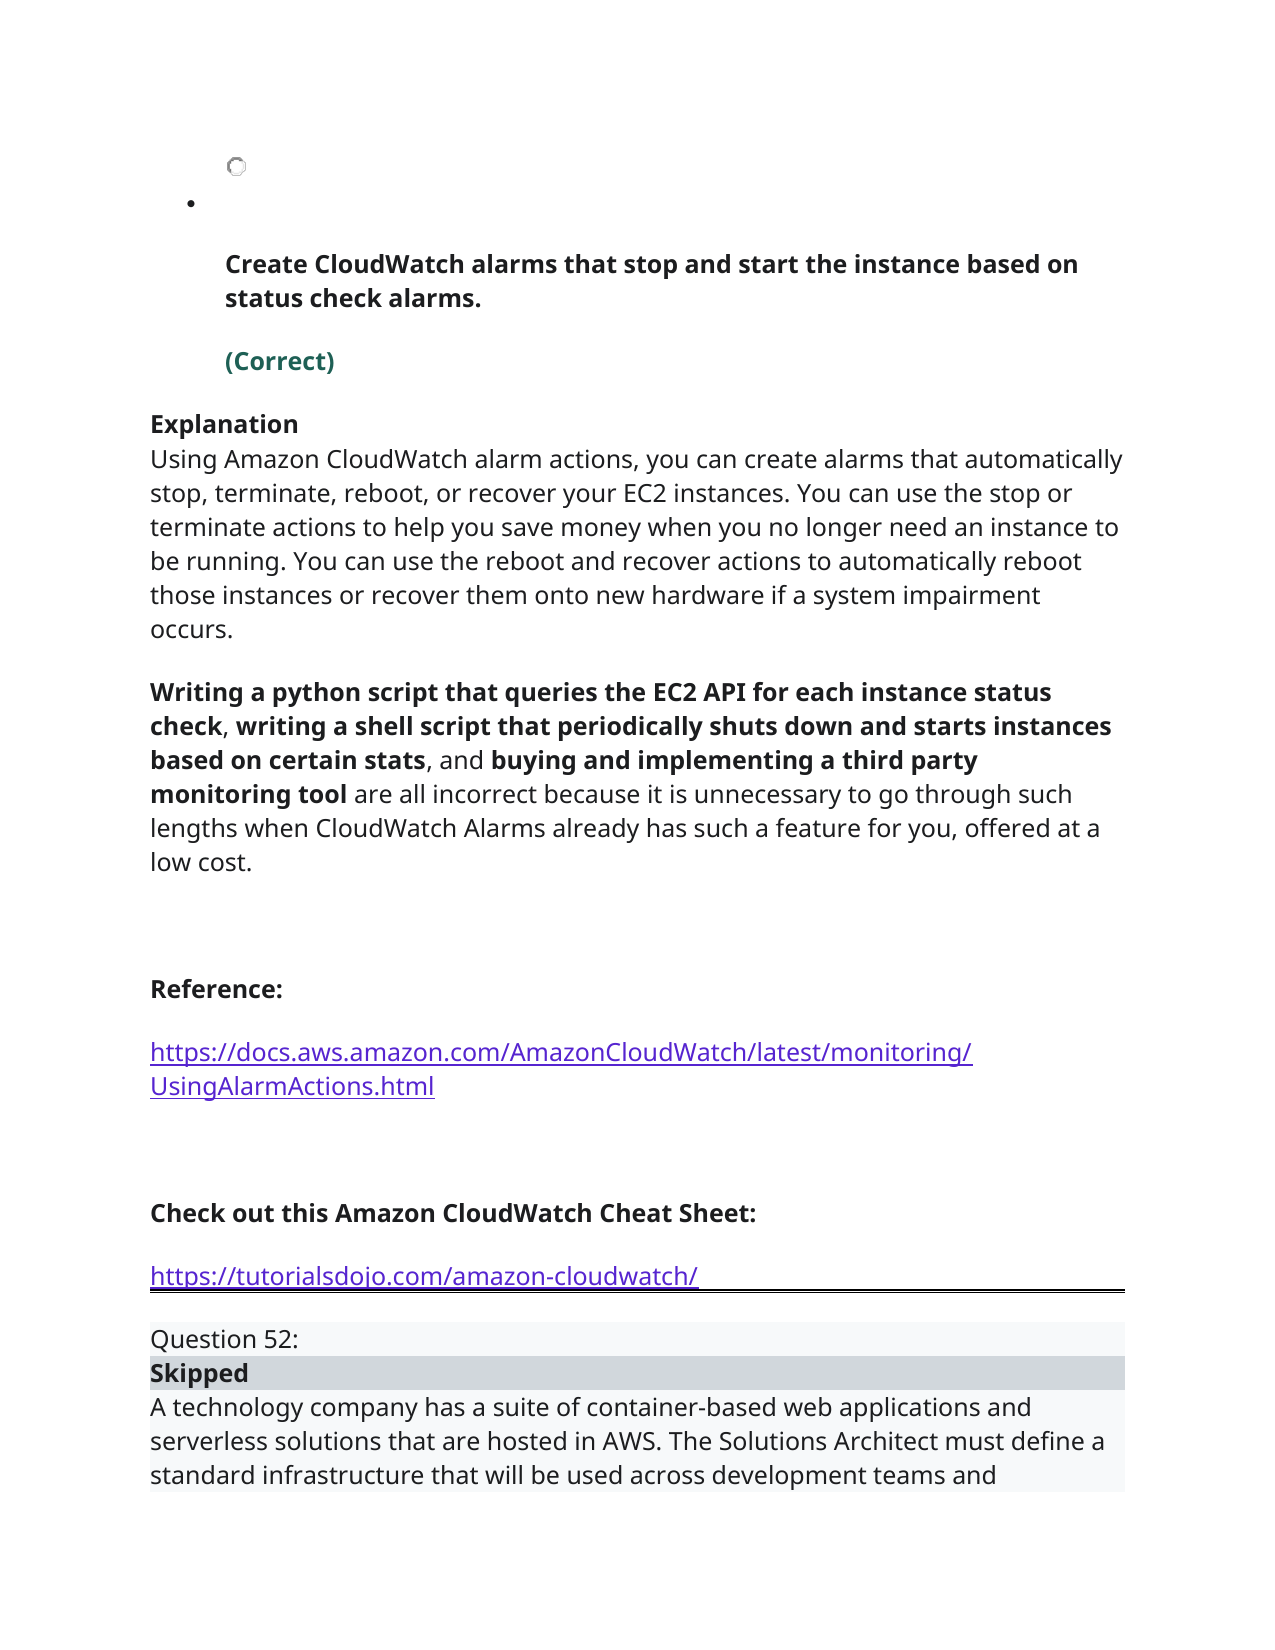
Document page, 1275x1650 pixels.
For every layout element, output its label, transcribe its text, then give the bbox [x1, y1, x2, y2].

text Skipped [150, 1356, 1125, 1390]
text Question 52: [150, 1322, 1125, 1356]
text Writing a python script that queries the EC2 API for each instance status check, writing a shell script that periodically shuts down and starts instances based on certain stats, and buying and implementing a third party monitoring tool are all incorrect because it is unnecessary to go through such lengths when CloudWatch Alarms already has such a feature for you, offered at a low cost. [150, 675, 1125, 879]
text (Correct) [225, 344, 1125, 378]
text https://tutorialsdojo.com/amazon-cloudwatch/ [150, 1258, 1125, 1289]
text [150, 1390, 1125, 1492]
text Create CloudWatch alarms that stop and start the instance based on status check alarms. [225, 247, 1125, 315]
text Explanation [150, 407, 1125, 441]
text Using Amazon CloudWatch alarm actions, you can create alarms that automatically stop, terminate, reboot, or recover your EC2 instances. You can use the stop or terminate actions to help you save money when you no longer need an instance to be running. You can use the reboot and recover actions to automatically reboot those instances or recover them onto new hardware if a system impairment occurs. [150, 441, 1125, 646]
text Reference: [150, 972, 1125, 1006]
text Check out this Amazon CloudWatch Cheat Sheet: [150, 1195, 1125, 1229]
text https://docs.aws.amazon.com/AmazonCloudWatch/latest/monitoring/UsingAlarmActions.html [150, 1035, 1125, 1103]
